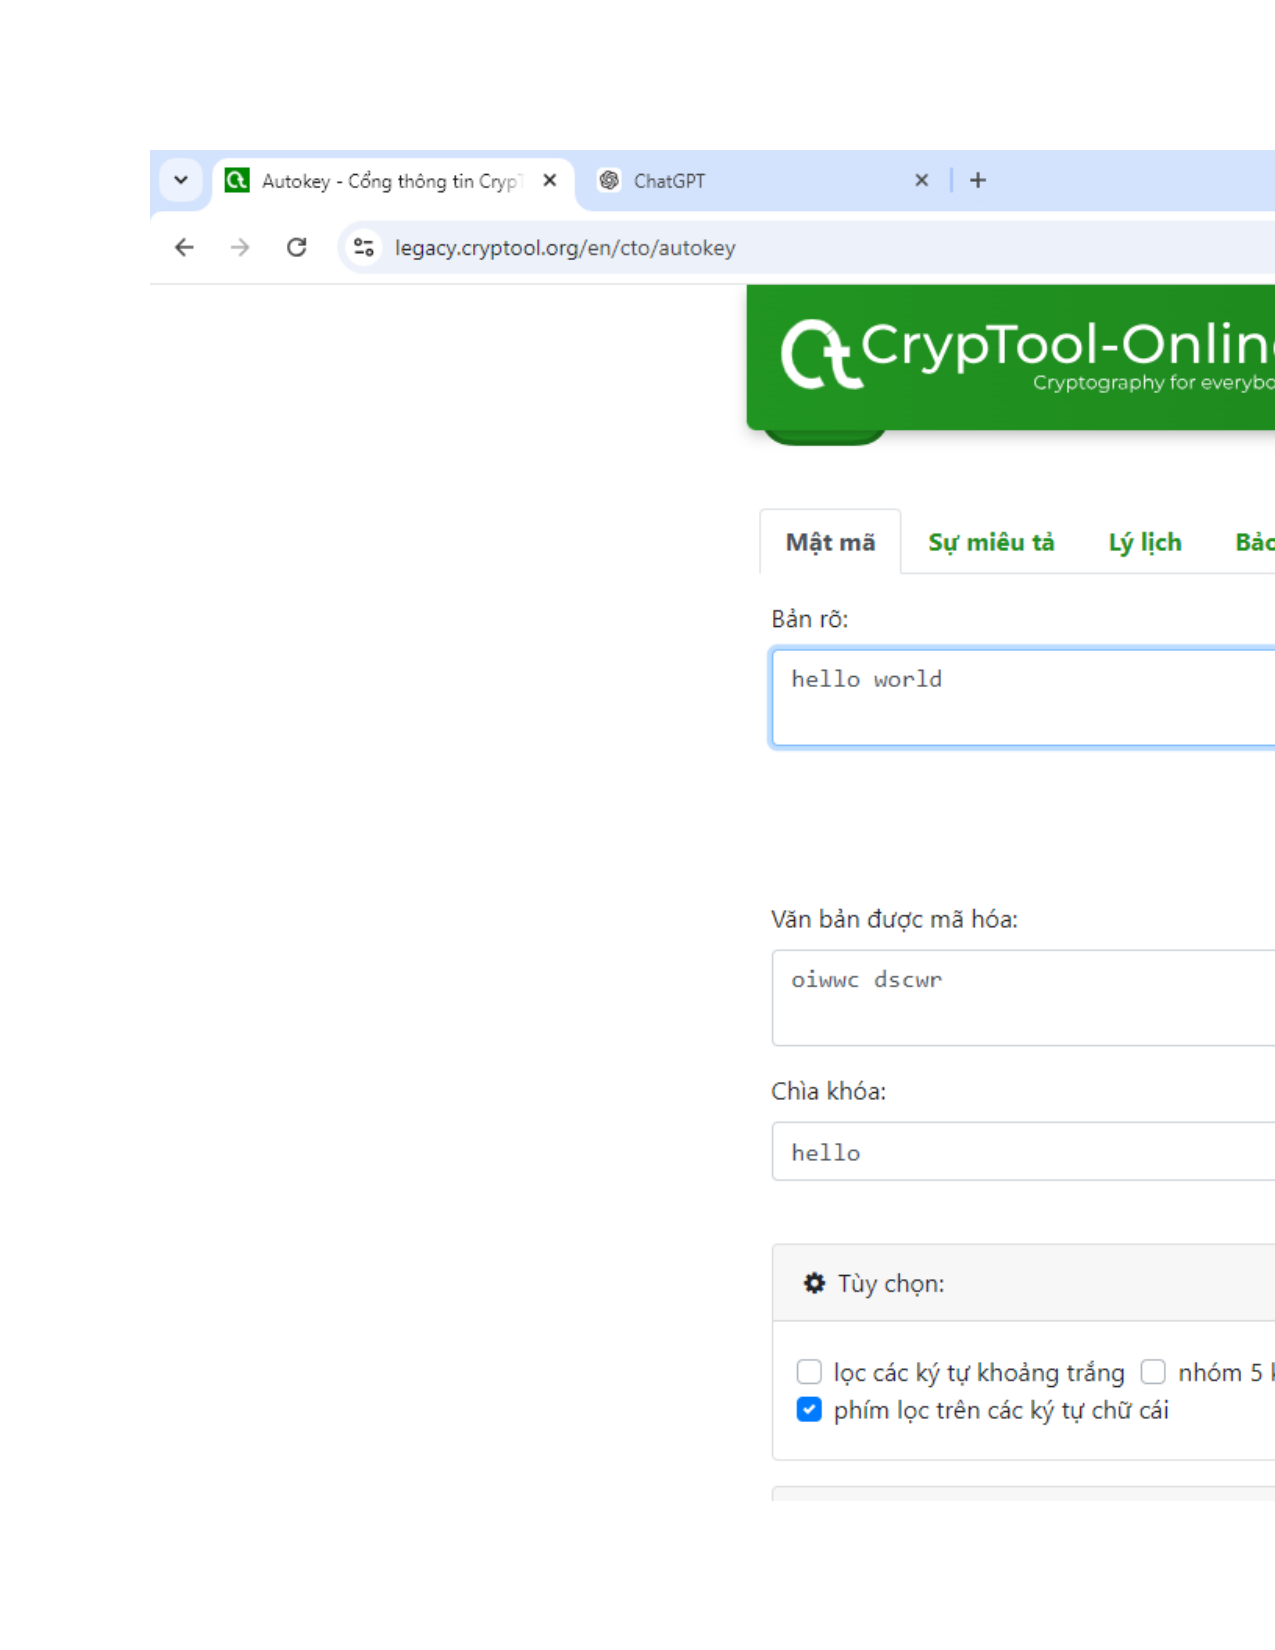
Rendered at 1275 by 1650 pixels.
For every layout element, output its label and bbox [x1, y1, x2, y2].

picture [150, 150, 1275, 1501]
